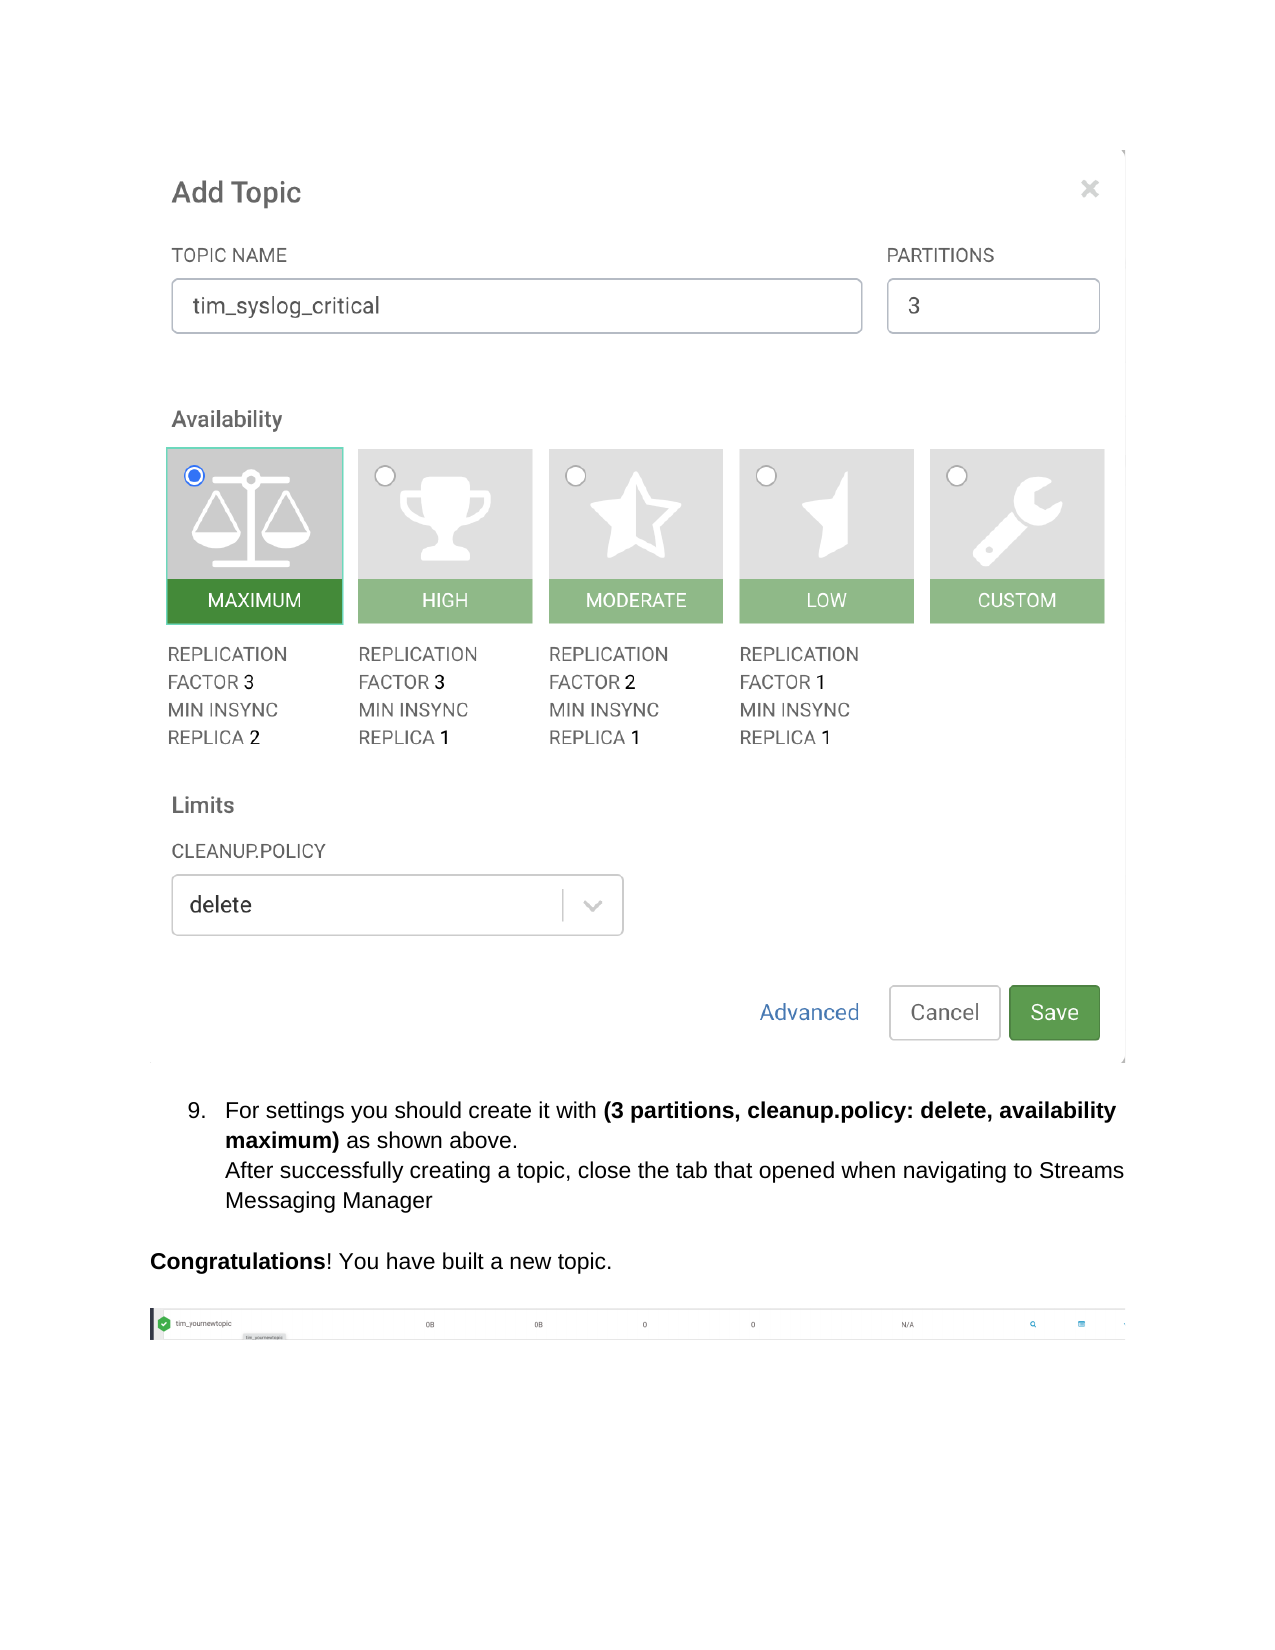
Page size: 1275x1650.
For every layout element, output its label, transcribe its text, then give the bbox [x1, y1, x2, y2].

text After successfully creating a topic, close the tab that opened when navigating to Streams Messaging Manager [225, 1157, 1125, 1213]
list For settings you should create it with (3 partitions, cleanup.policy: delete, availability maximum) as shown above. [187, 1097, 1125, 1153]
picture [150, 1308, 1125, 1340]
picture [150, 150, 1125, 1063]
text Congratulations! You have built a new topic. [150, 1248, 1125, 1274]
